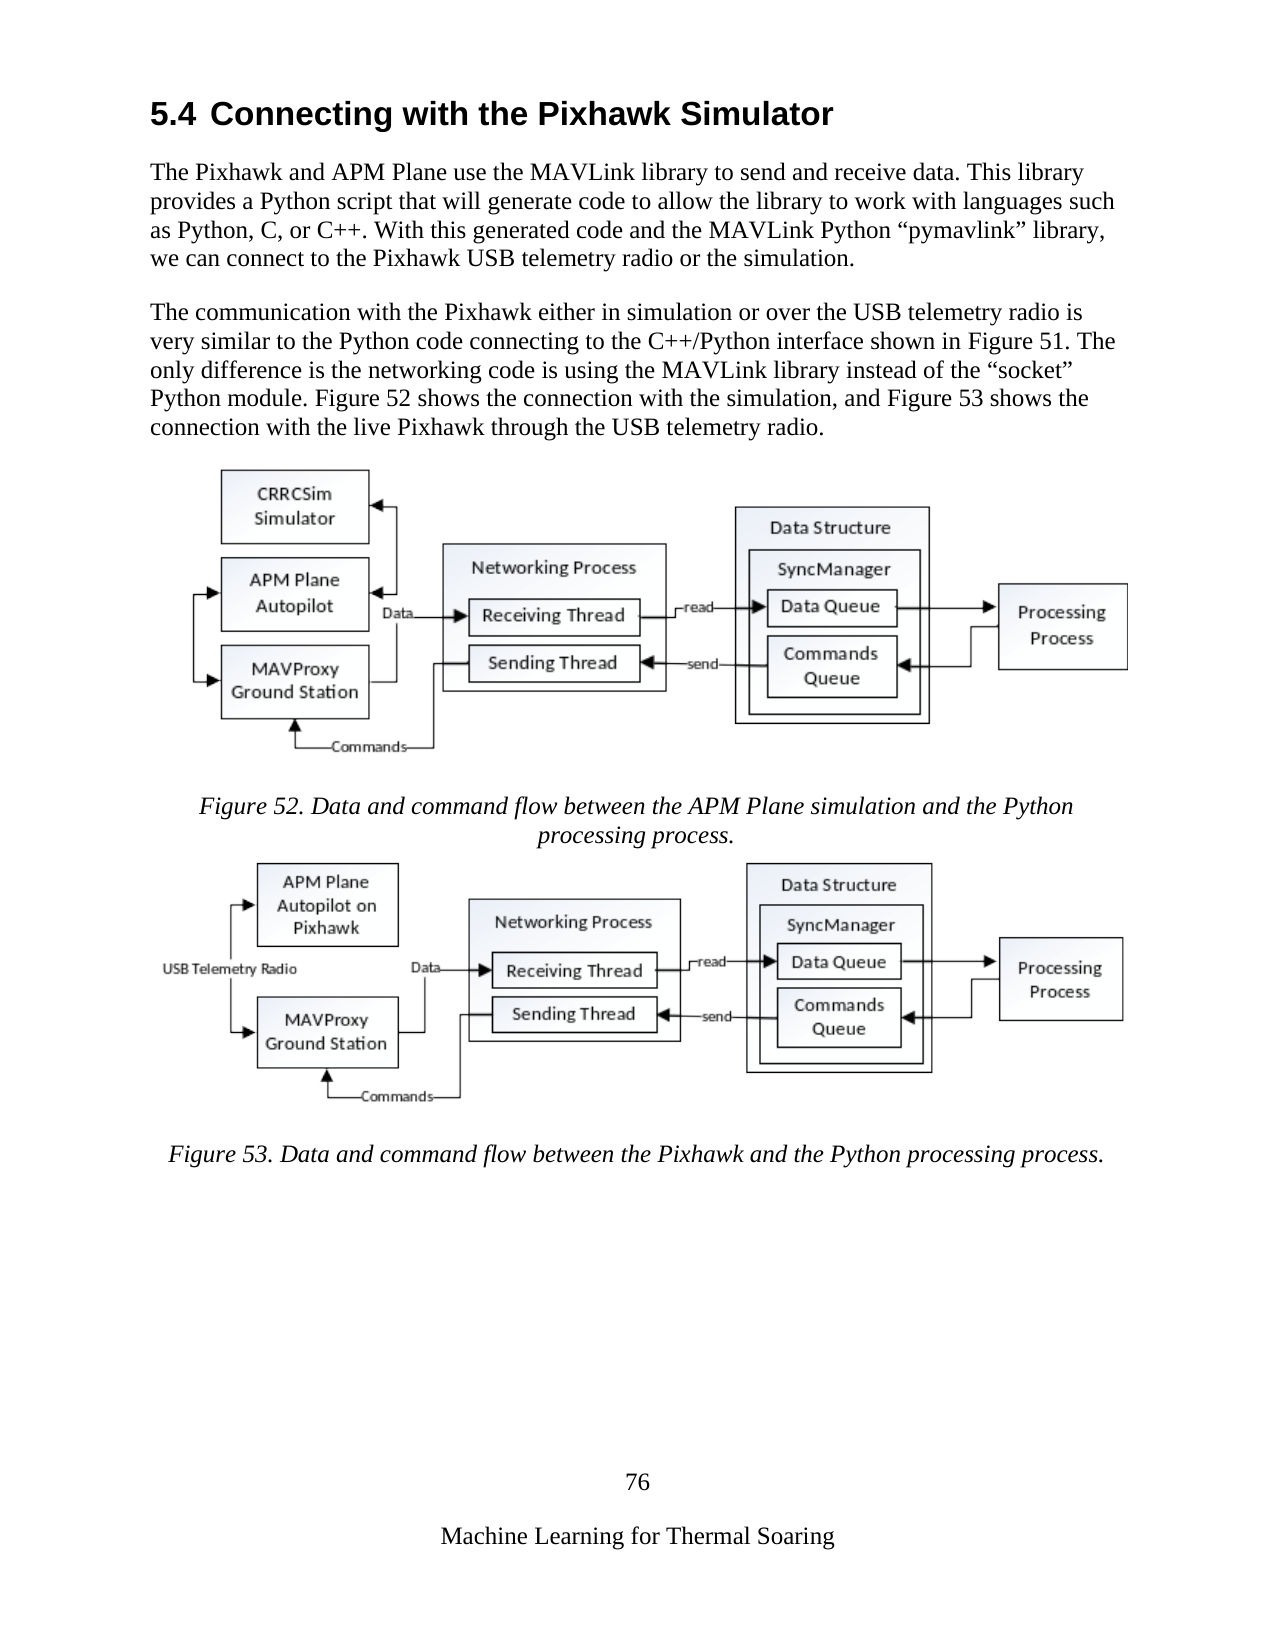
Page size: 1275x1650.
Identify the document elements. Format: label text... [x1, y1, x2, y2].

text The Pixhawk and APM Plane use the MAVLink library to send and receive data. This library provides a Python script that will generate code to allow the library to work with languages such as Python, C, or C++. With this generated code and the MAVLink Python “pymavlink” library, we can connect to the Pixhawk USB telemetry radio or the simulation. [150, 157, 1125, 272]
subtitle Connecting with the Pixhawk Simulator [150, 94, 1125, 132]
text The communication with the Pixhawk either in simulation or over the USB telemetry radio is very similar to the Python code connecting to the C++/Python interface shown in Figure 51. The only difference is the networking code is using the MAVLink library instead of the “socket” Python module. Figure 52 shows the connection with the simulation, and Figure 53 shows the connection with the live Pixhawk through the USB telemetry radio. [150, 297, 1125, 441]
